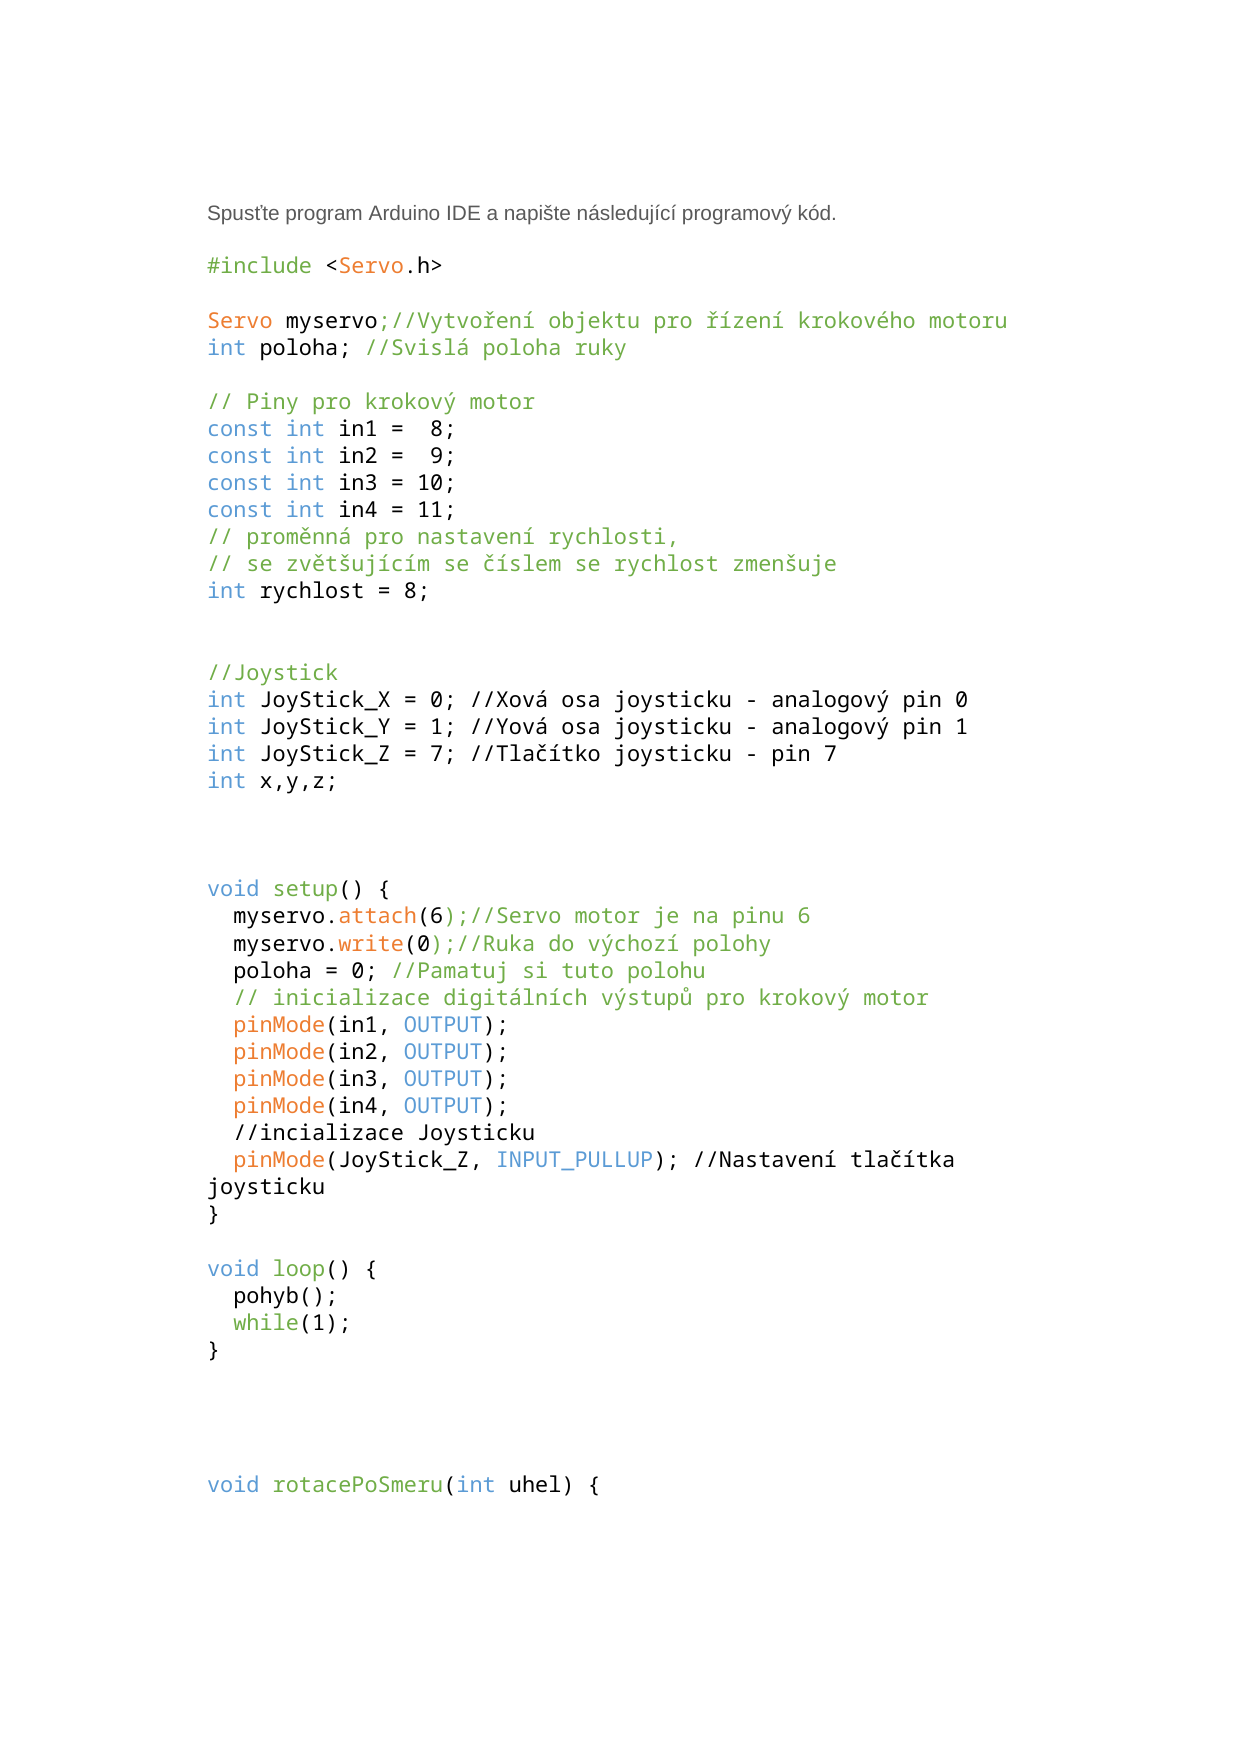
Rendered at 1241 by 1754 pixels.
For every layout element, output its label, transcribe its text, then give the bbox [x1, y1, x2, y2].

text pinMode(in3, OUTPUT); [207, 1065, 1033, 1092]
text pinMode(in2, OUTPUT); [207, 1038, 1033, 1065]
text pinMode(JoyStick_Z, INPUT_PULLUP); //Nastavení tlačítka joysticku [207, 1146, 1033, 1200]
text } [207, 1200, 1033, 1227]
text } [207, 1336, 1033, 1363]
text void loop() { [207, 1254, 1033, 1281]
text // Piny pro krokový motor [207, 388, 1033, 415]
text #include <Servo.h> [207, 252, 1033, 279]
text const int in2 = 9; [207, 442, 1033, 469]
text pohyb(); [207, 1281, 1033, 1308]
text // inicializace digitálních výstupů pro krokový motor [207, 983, 1033, 1011]
text while(1); [207, 1308, 1033, 1336]
text int JoyStick_Y = 1; //Yová osa joysticku - analogový pin 1 [207, 713, 1033, 740]
text void rotacePoSmeru(int uhel) { [207, 1471, 1033, 1498]
text const int in1 = 8; [207, 415, 1033, 442]
text //incializace Joysticku [207, 1119, 1033, 1146]
text //Joystick [207, 658, 1033, 686]
text pinMode(in4, OUTPUT); [207, 1092, 1033, 1119]
text const int in3 = 10; [207, 469, 1033, 496]
text int JoyStick_X = 0; //Xová osa joysticku - analogový pin 0 [207, 686, 1033, 713]
text const int in4 = 11; [207, 496, 1033, 523]
text int x,y,z; [207, 767, 1033, 794]
text int JoyStick_Z = 7; //Tlačítko joysticku - pin 7 [207, 740, 1033, 767]
text Spusťte program Arduino IDE a napište následující programový kód. [207, 201, 1033, 225]
text // proměnná pro nastavení rychlosti, [207, 523, 1033, 550]
text Servo myservo;//Vytvoření objektu pro řízení krokového motoru [207, 306, 1033, 333]
text int rychlost = 8; [207, 577, 1033, 604]
text int poloha; //Svislá poloha ruky [207, 333, 1033, 361]
text pinMode(in1, OUTPUT); [207, 1011, 1033, 1038]
text myservo.attach(6);//Servo motor je na pinu 6 [207, 902, 1033, 929]
text // se zvětšujícím se číslem se rychlost zmenšuje [207, 550, 1033, 577]
text void setup() { [207, 875, 1033, 902]
text poloha = 0; //Pamatuj si tuto polohu [207, 956, 1033, 983]
text myservo.write(0);//Ruka do výchozí polohy [207, 929, 1033, 956]
